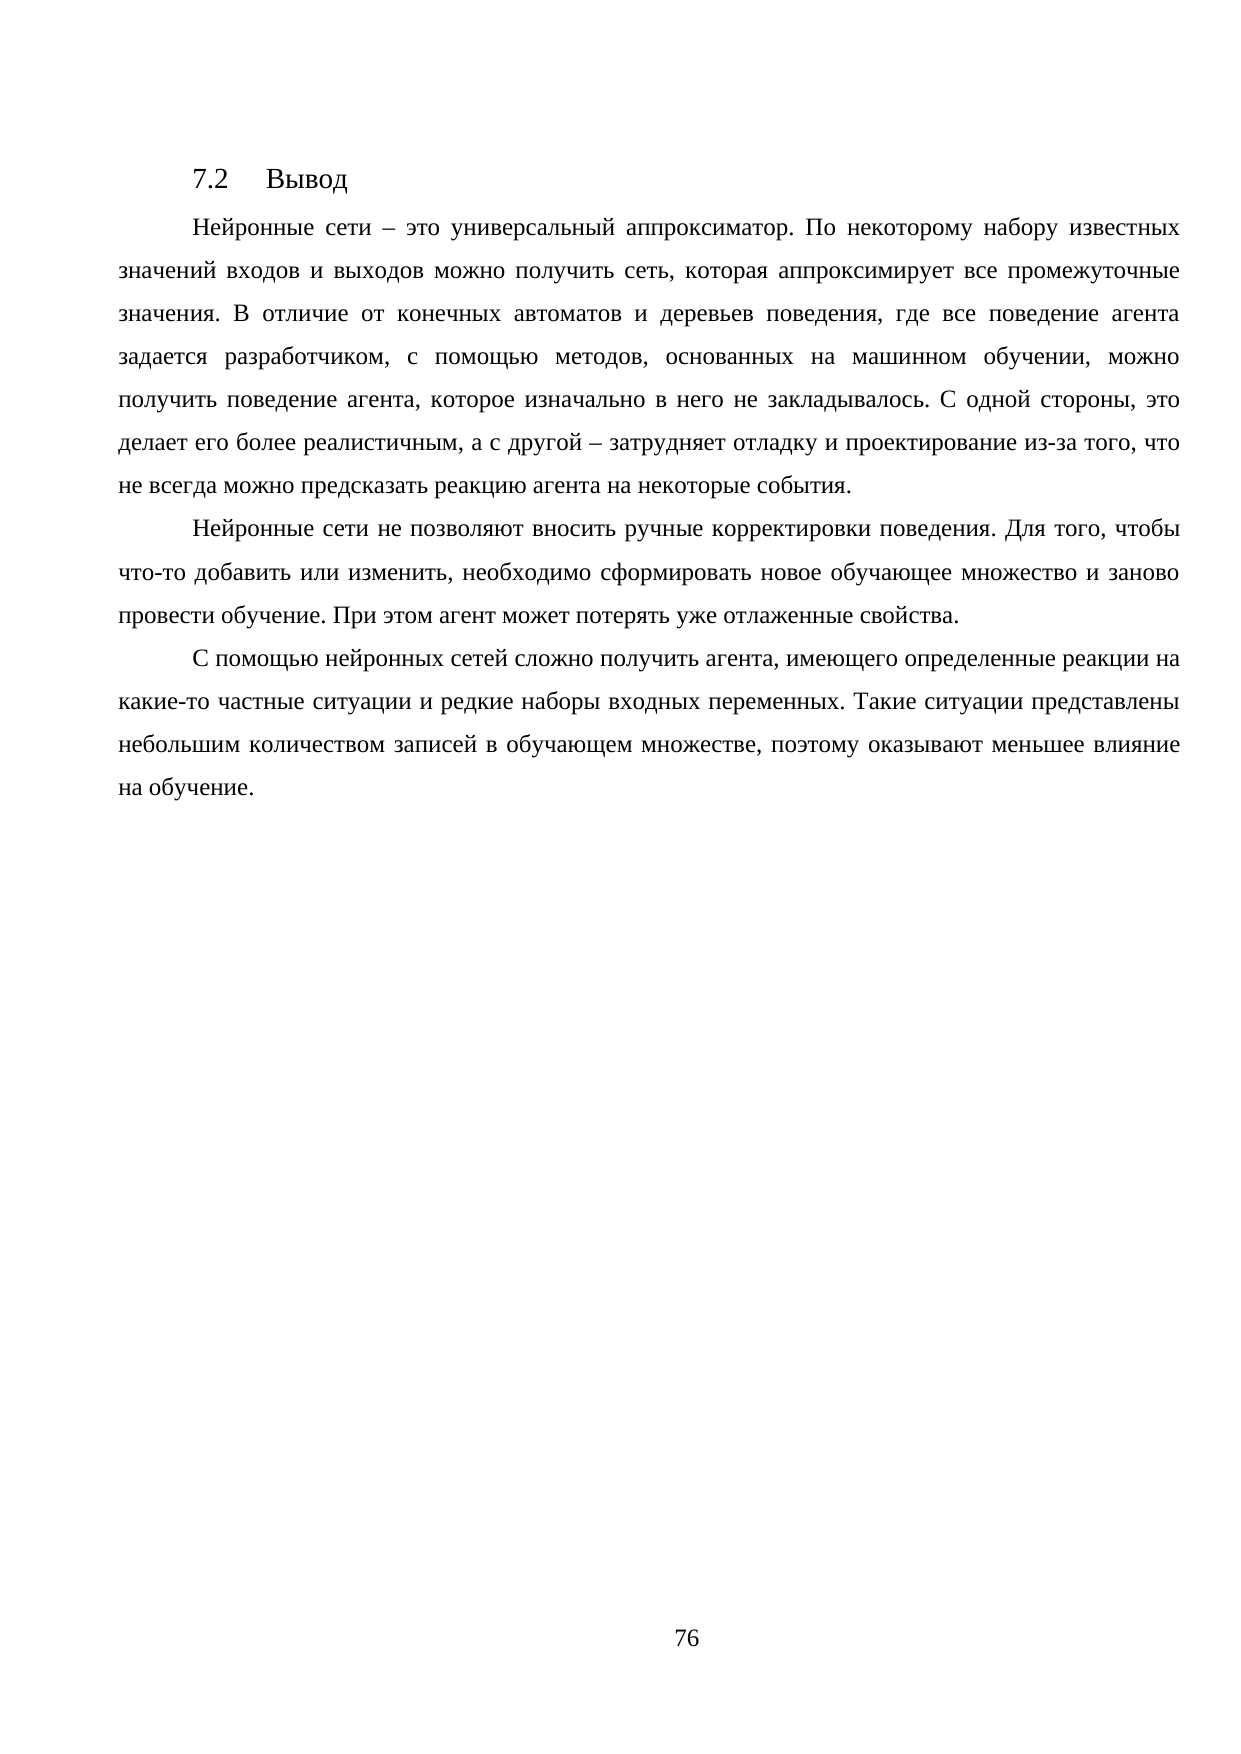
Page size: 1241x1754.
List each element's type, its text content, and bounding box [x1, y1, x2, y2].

text Нейронные сети – это универсальный аппроксиматор. По некоторому набору известных значений входов и выходов можно получить сеть, которая аппроксимирует все промежуточные значения. В отличие от конечных автоматов и деревьев поведения, где все поведение агента задается разработчиком, с помощью методов, основанных на машинном обучении, можно получить поведение агента, которое изначально в него не закладывалось. С одной стороны, это делает его более реалистичным, а с другой – затрудняет отладку и проектирование из-за того, что не всегда можно предсказать реакцию агента на некоторые события. [118, 212, 1181, 499]
text Нейронные сети не позволяют вносить ручные корректировки поведения. Для того, чтобы что-то добавить или изменить, необходимо сформировать новое обучающее множество и заново провести обучение. При этом агент может потерять уже отлаженные свойства. [118, 513, 1181, 628]
text С помощью нейронных сетей сложно получить агента, имеющего определенные реакции на какие-то частные ситуации и редкие наборы входных переменных. Такие ситуации представлены небольшим количеством записей в обучающем множестве, поэтому оказывают меньшее влияние на обучение. [118, 643, 1181, 801]
subtitle Вывод [118, 161, 1181, 195]
